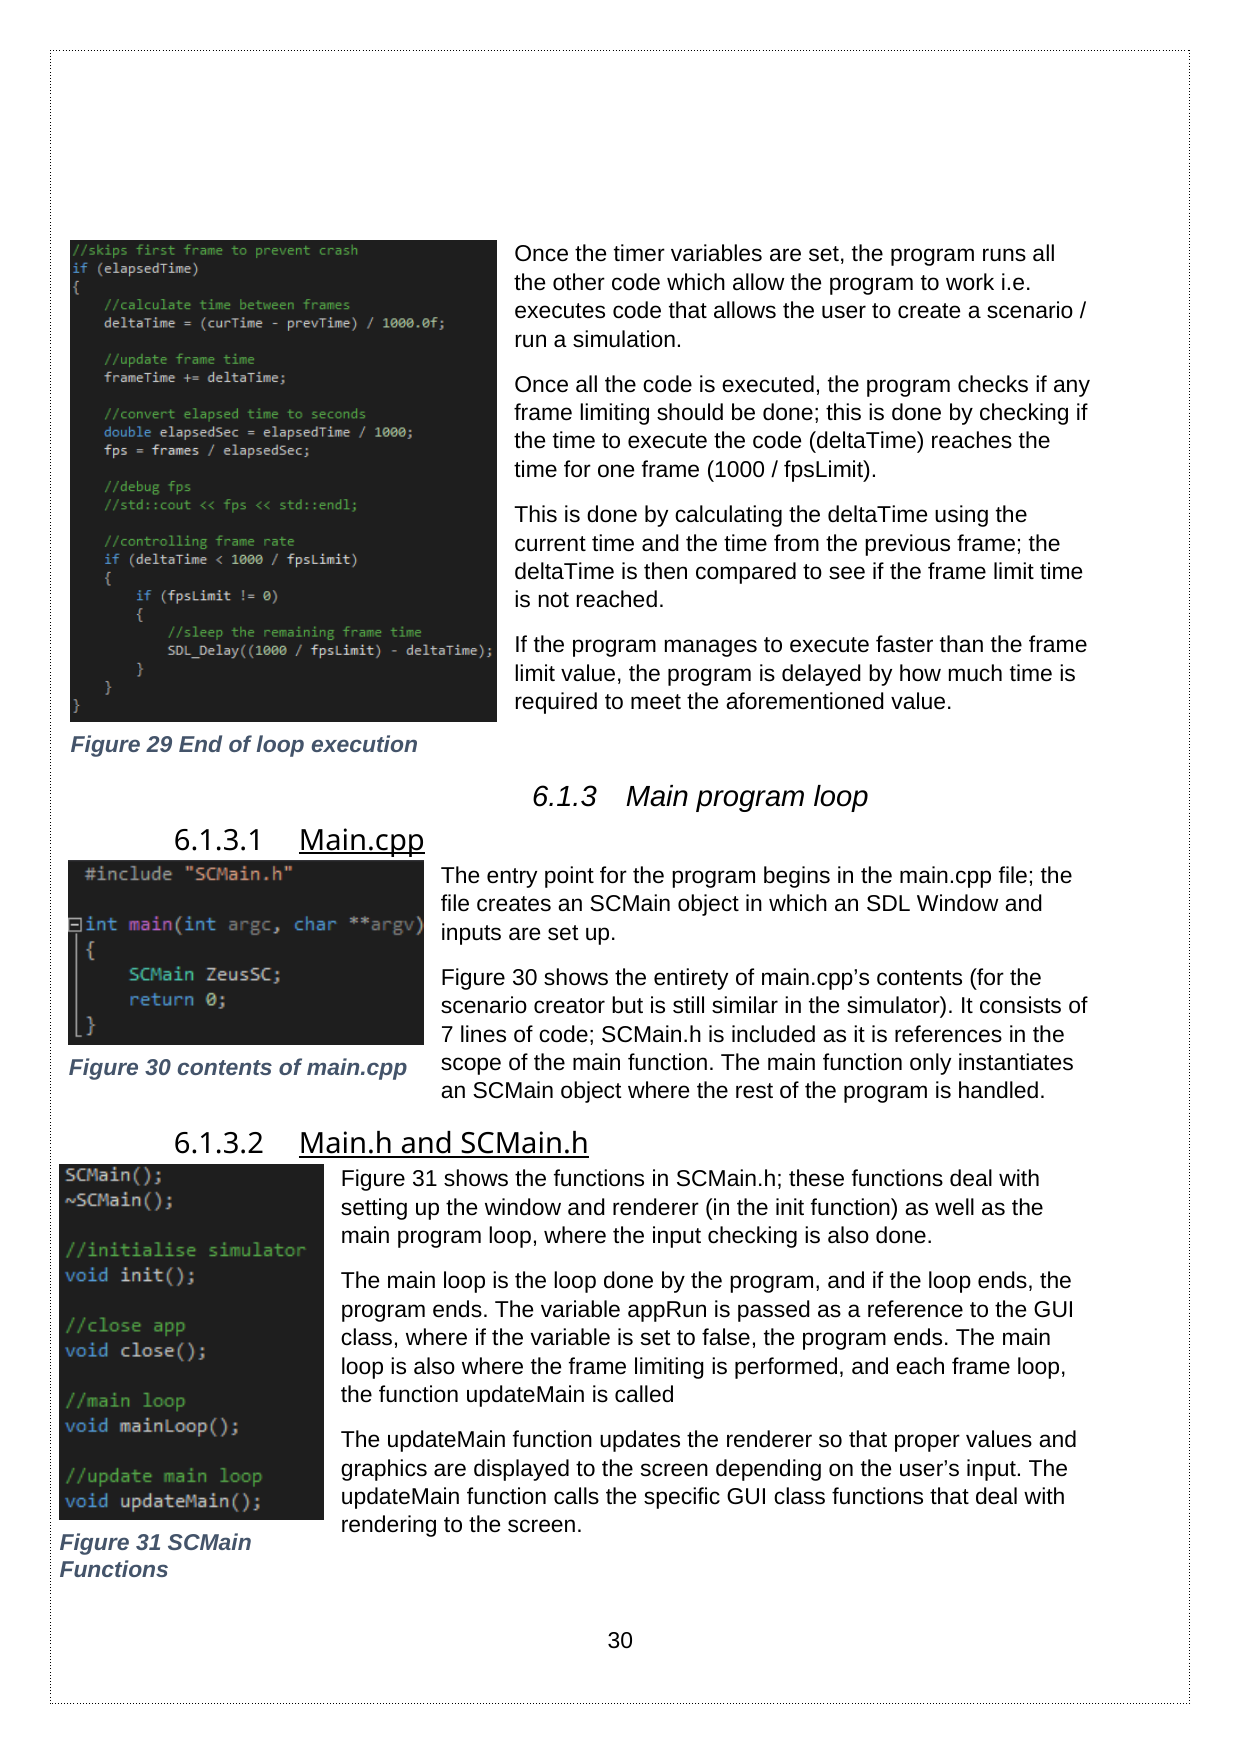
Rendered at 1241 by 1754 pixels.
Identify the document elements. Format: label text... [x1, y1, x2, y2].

text Once the timer variables are set, the program runs all the other code which allow the program to work i.e. executes code that allows the user to create a scenario / run a simulation. [497, 240, 1090, 352]
subtitle Main.h and SCMain.h [174, 1122, 1090, 1162]
subtitle Main program loop [168, 778, 1090, 812]
picture [70, 240, 497, 722]
text Figure 30 shows the entirety of main.cpp’s contents (for the scenario creator but is still similar in the simulator). It consists of 7 lines of code; SCMain.h is included as it is references in the scope of the main function. The main function only instantiates an SCMain object where the rest of the program is handled. [150, 964, 1090, 1104]
picture [59, 1164, 324, 1520]
text The updateMain function updates the renderer so that proper values and graphics are displayed to the screen depending on the user’s input. The updateMain function calls the specific GUI class functions that deal with rendering to the screen. [150, 1426, 1090, 1538]
text If the program manages to execute faster than the frame limit value, the program is delayed by how much time is required to meet the aforementioned value. [497, 631, 1090, 715]
text Figure 31 shows the functions in SCMain.h; these functions deal with setting up the window and renderer (in the init function) as well as the main program loop, where the input checking is also done. [324, 1165, 1090, 1248]
picture [68, 860, 424, 1045]
subtitle Main.cpp [174, 819, 1090, 858]
text The entry point for the program begins in the main.cpp file; the file creates an SCMain object in which an SDL Window and inputs are set up. [424, 862, 1090, 945]
text This is done by calculating the deltaTime using the current time and the time from the previous frame; the deltaTime is then compared to see if the frame limit time is not reached. [497, 501, 1090, 613]
text The main loop is the loop done by the program, and if the loop ends, the program ends. The variable appRun is passed as a reference to the GUI class, where if the variable is set to false, the program ends. The main loop is also where the frame limiting is performed, and each frame loop, the function updateMain is called [324, 1267, 1090, 1407]
text Once all the code is executed, the program checks if any frame limiting should be done; this is done by checking if the time to execute the code (deltaTime) reaches the time for one frame (1000 / fpsLimit). [497, 371, 1090, 482]
